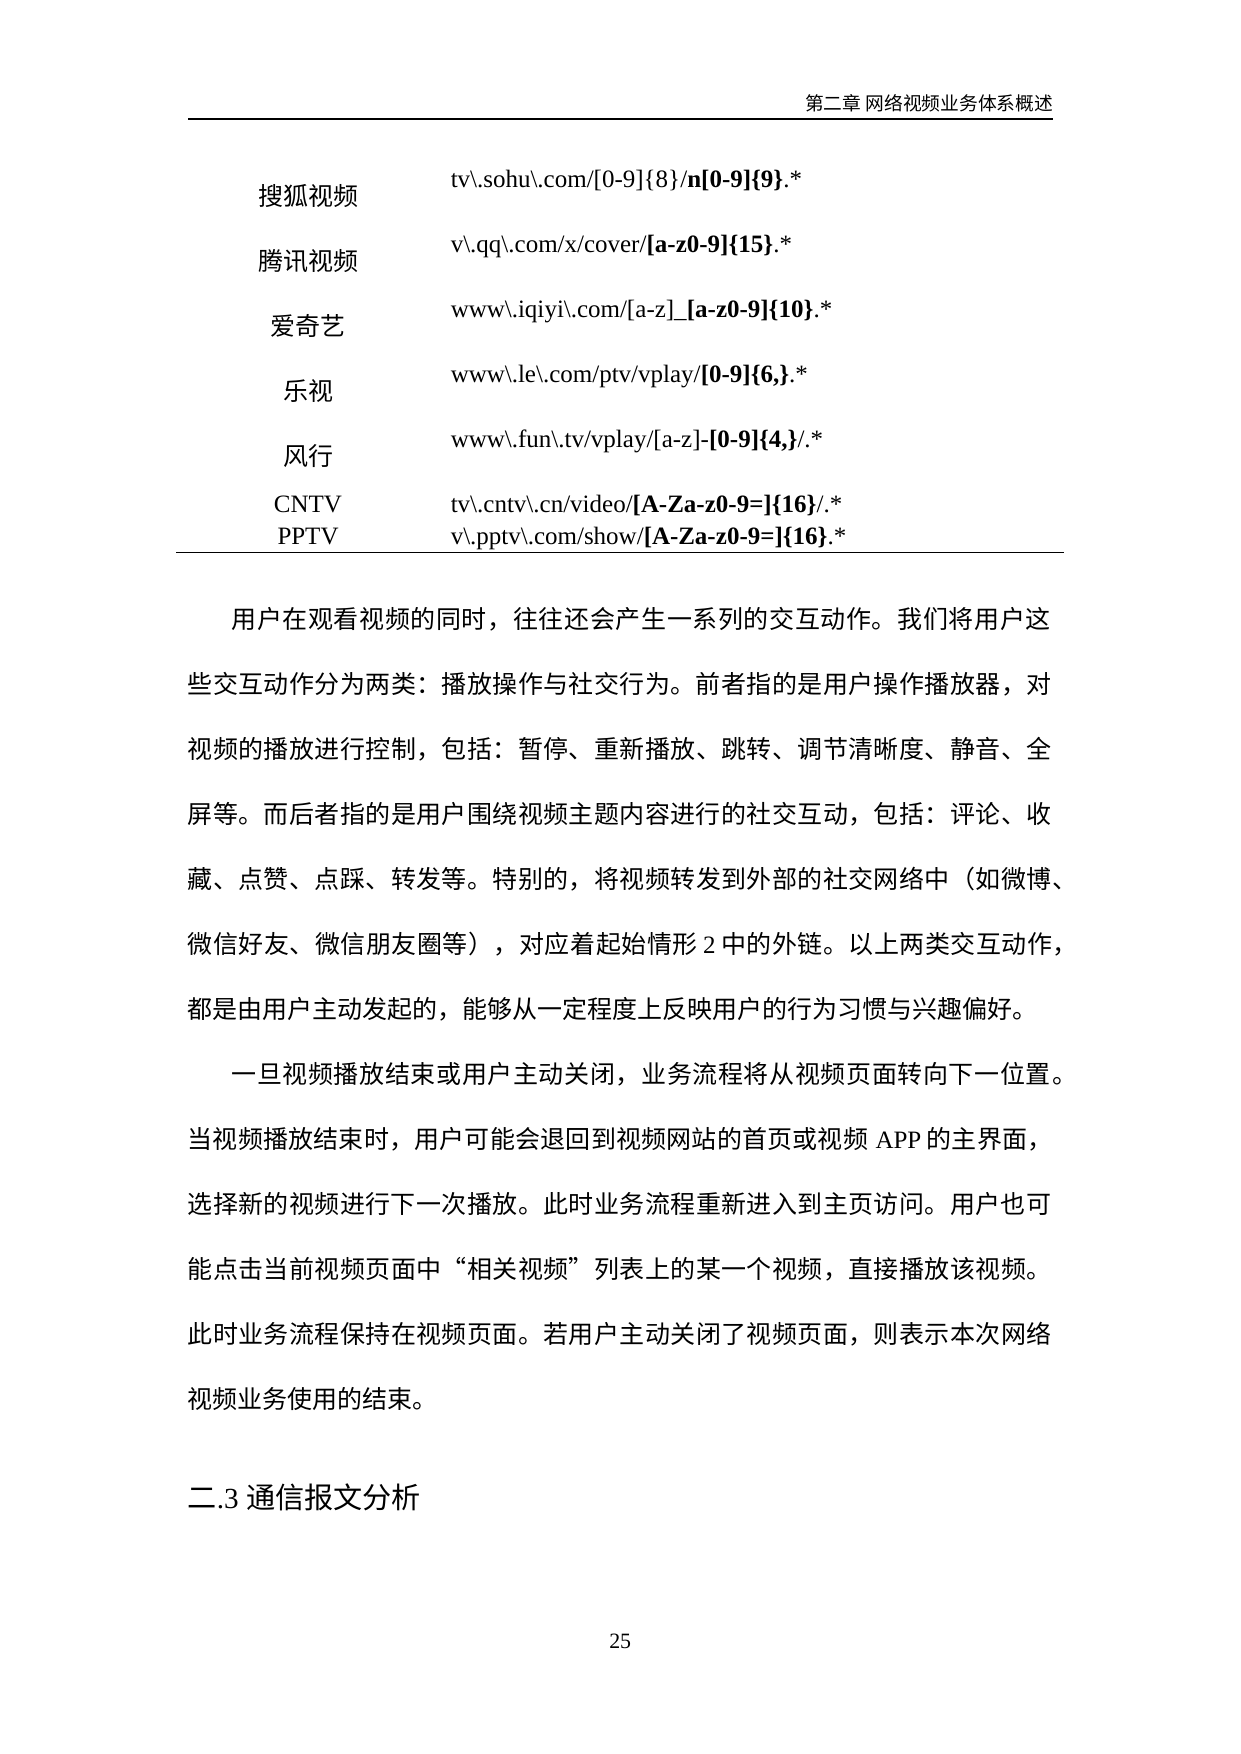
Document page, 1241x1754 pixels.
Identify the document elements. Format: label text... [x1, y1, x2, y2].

table_cell tv\.cntv\.cn/video/[A-Za-z0-9=]{16}/.* [439, 487, 1064, 519]
text 用户在观看视频的同时，往往还会产生一系列的交互动作。我们将用户这些交互动作分为两类：播放操作与社交行为。前者指的是用户操作播放器，对视频的播放进行控制，包括：暂停、重新播放、跳转、调节清晰度、静音、全屏等。而后者指的是用户围绕视频主题内容进行的社交互动，包括：评论、收藏、点赞、点踩、转发等。特别的，将视频转发到外部的社交网络中（如微博、微信好友、微信朋友圈等），对应着起始情形2中的外链。以上两类交互动作，都是由用户主动发起的，能够从一定程度上反映用户的行为习惯与兴趣偏好。 [187, 586, 1053, 1041]
table_cell v\.pptv\.com/show/[A-Za-z0-9=]{16}.* [439, 520, 1064, 552]
text 一旦视频播放结束或用户主动关闭，业务流程将从视频页面转向下一位置。当视频播放结束时，用户可能会退回到视频网站的首页或视频APP的主界面，选择新的视频进行下一次播放。此时业务流程重新进入到主页访问。用户也可能点击当前视频页面中“相关视频”列表上的某一个视频，直接播放该视频。此时业务流程保持在视频页面。若用户主动关闭了视频页面，则表示本次网络视频业务使用的结束。 [187, 1041, 1053, 1431]
table_cell 风行 [176, 422, 439, 487]
table_cell tv\.sohu\.com/[0-9]{8}/n[0-9]{9}.* [439, 162, 1064, 227]
text 通信报文分析 [187, 1463, 1053, 1528]
table_cell 腾讯视频 [176, 227, 439, 292]
table_cell v\.qq\.com/x/cover/[a-z0-9]{15}.* [439, 227, 1064, 292]
table_cell www\.le\.com/ptv/vplay/[0-9]{6,}.* [439, 357, 1064, 422]
table_cell PPTV [176, 520, 439, 552]
table_cell 乐视 [176, 357, 439, 422]
table_cell 搜狐视频 [176, 162, 439, 227]
table_cell www\.fun\.tv/vplay/[a-z]-[0-9]{4,}/.* [439, 422, 1064, 487]
table_cell 爱奇艺 [176, 292, 439, 357]
table_cell www\.iqiyi\.com/[a-z]_[a-z0-9]{10}.* [439, 292, 1064, 357]
table_cell CNTV [176, 487, 439, 519]
